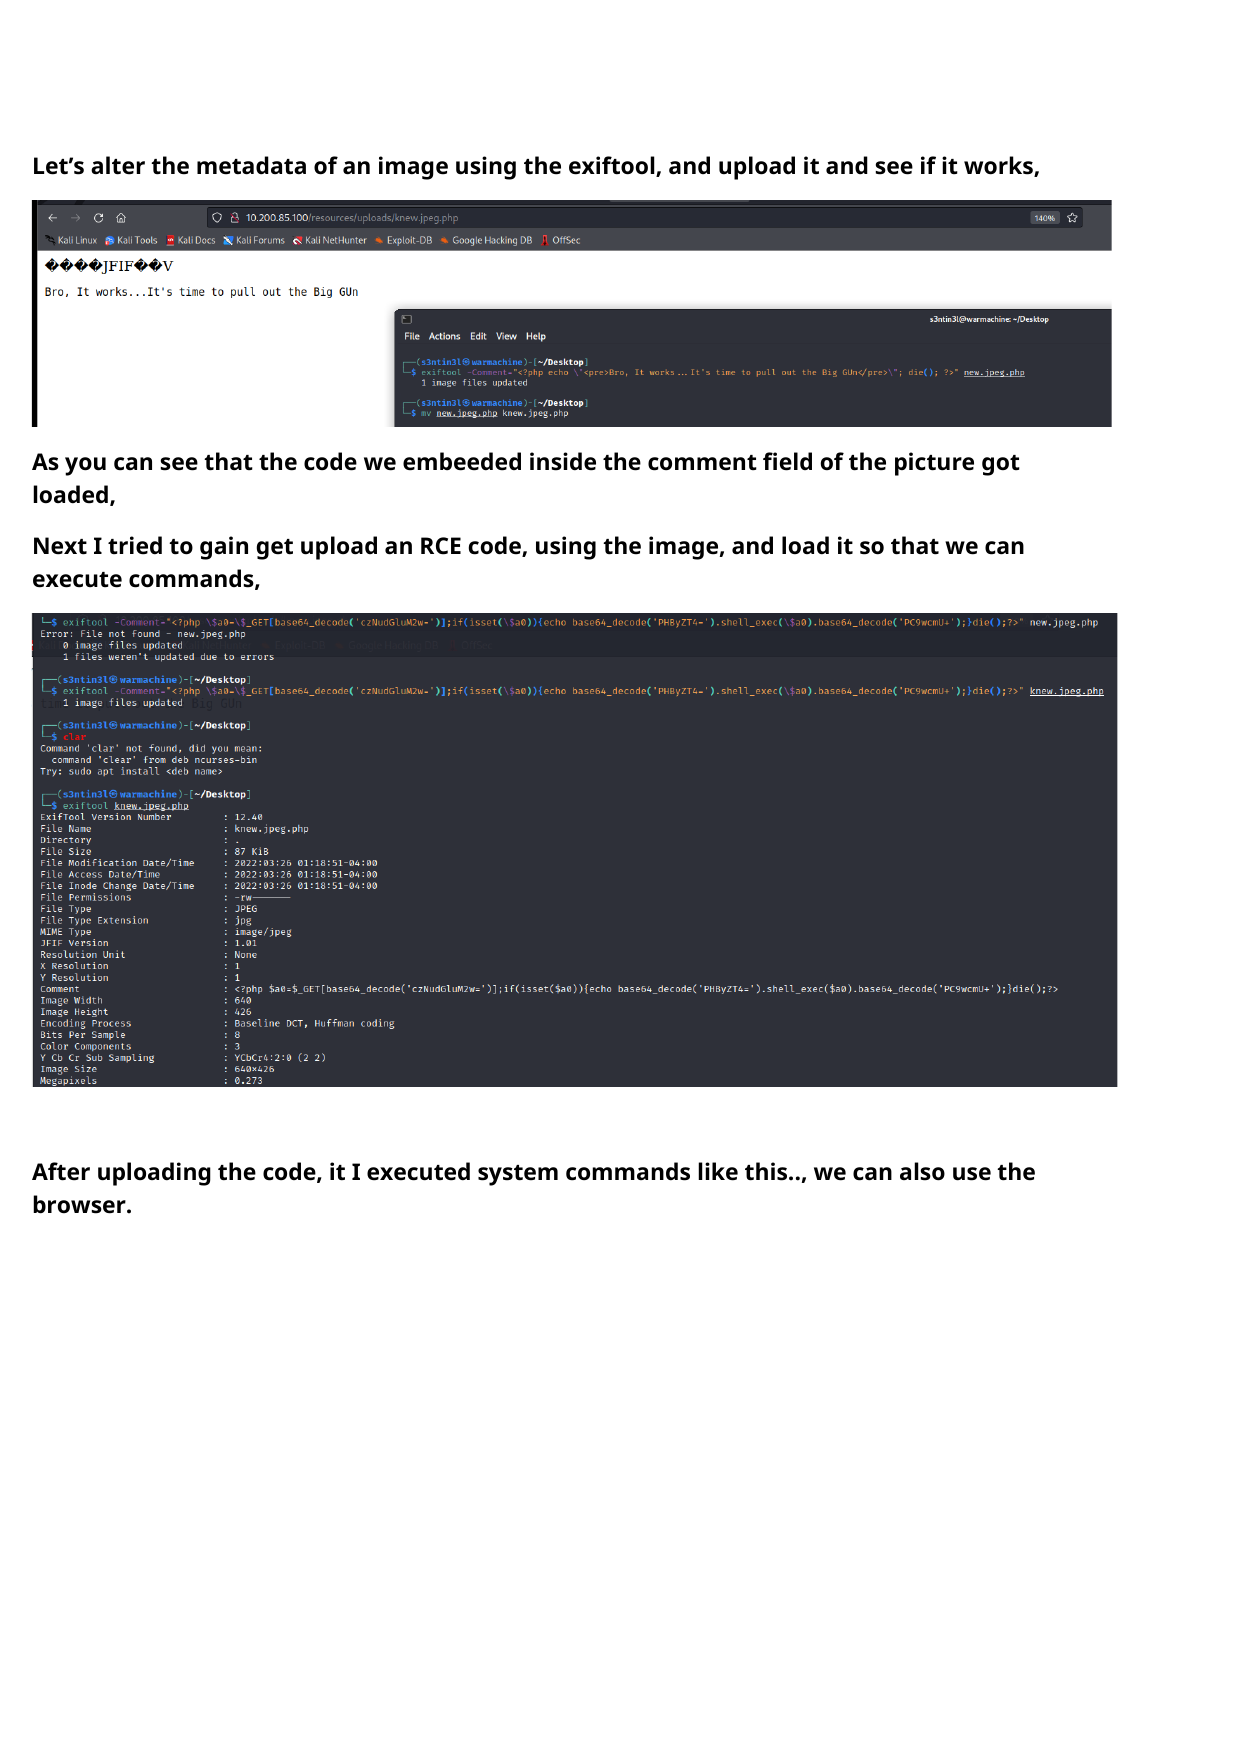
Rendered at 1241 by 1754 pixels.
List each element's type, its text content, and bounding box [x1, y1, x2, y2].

text After uploading the code, it I executed system commands like this.., we can also use the browser. [32, 1156, 1090, 1221]
text As you can see that the code we embeeded inside the comment field of the picture got loaded, [32, 445, 1090, 510]
picture [31, 200, 1112, 427]
text Next I tried to gain get upload an RCE code, using the image, and load it so that we can execute commands, [32, 529, 1090, 594]
text Let’s alter the metadata of an image using the exiftool, and upload it and see if it works, [32, 150, 1090, 181]
picture [31, 613, 1118, 1087]
